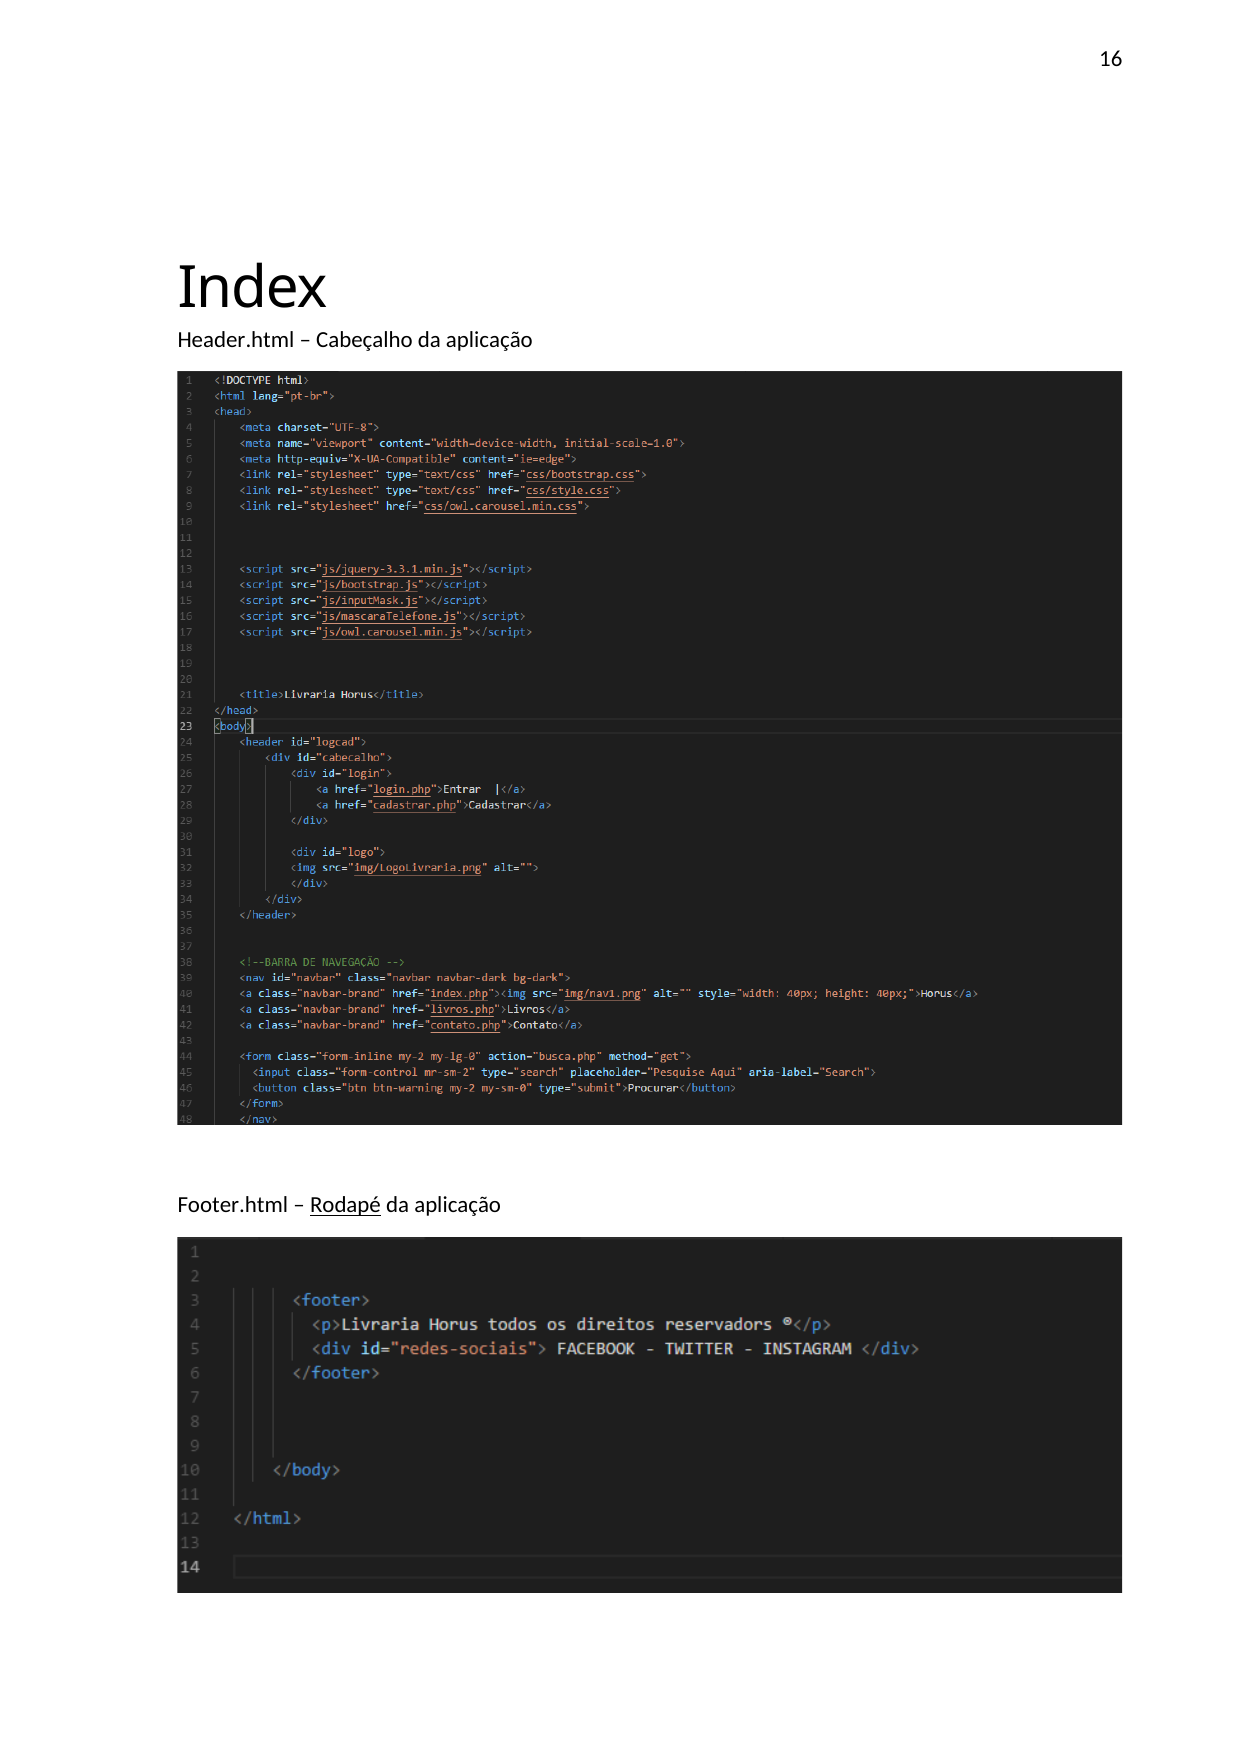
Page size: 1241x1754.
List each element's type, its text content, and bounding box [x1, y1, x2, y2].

picture [177, 371, 1123, 1125]
text Footer.html – Rodapé da aplicação [177, 1191, 1122, 1218]
picture [177, 1237, 1123, 1593]
text Header.html – Cabeçalho da aplicação [177, 325, 1122, 353]
title Index [177, 245, 1122, 325]
